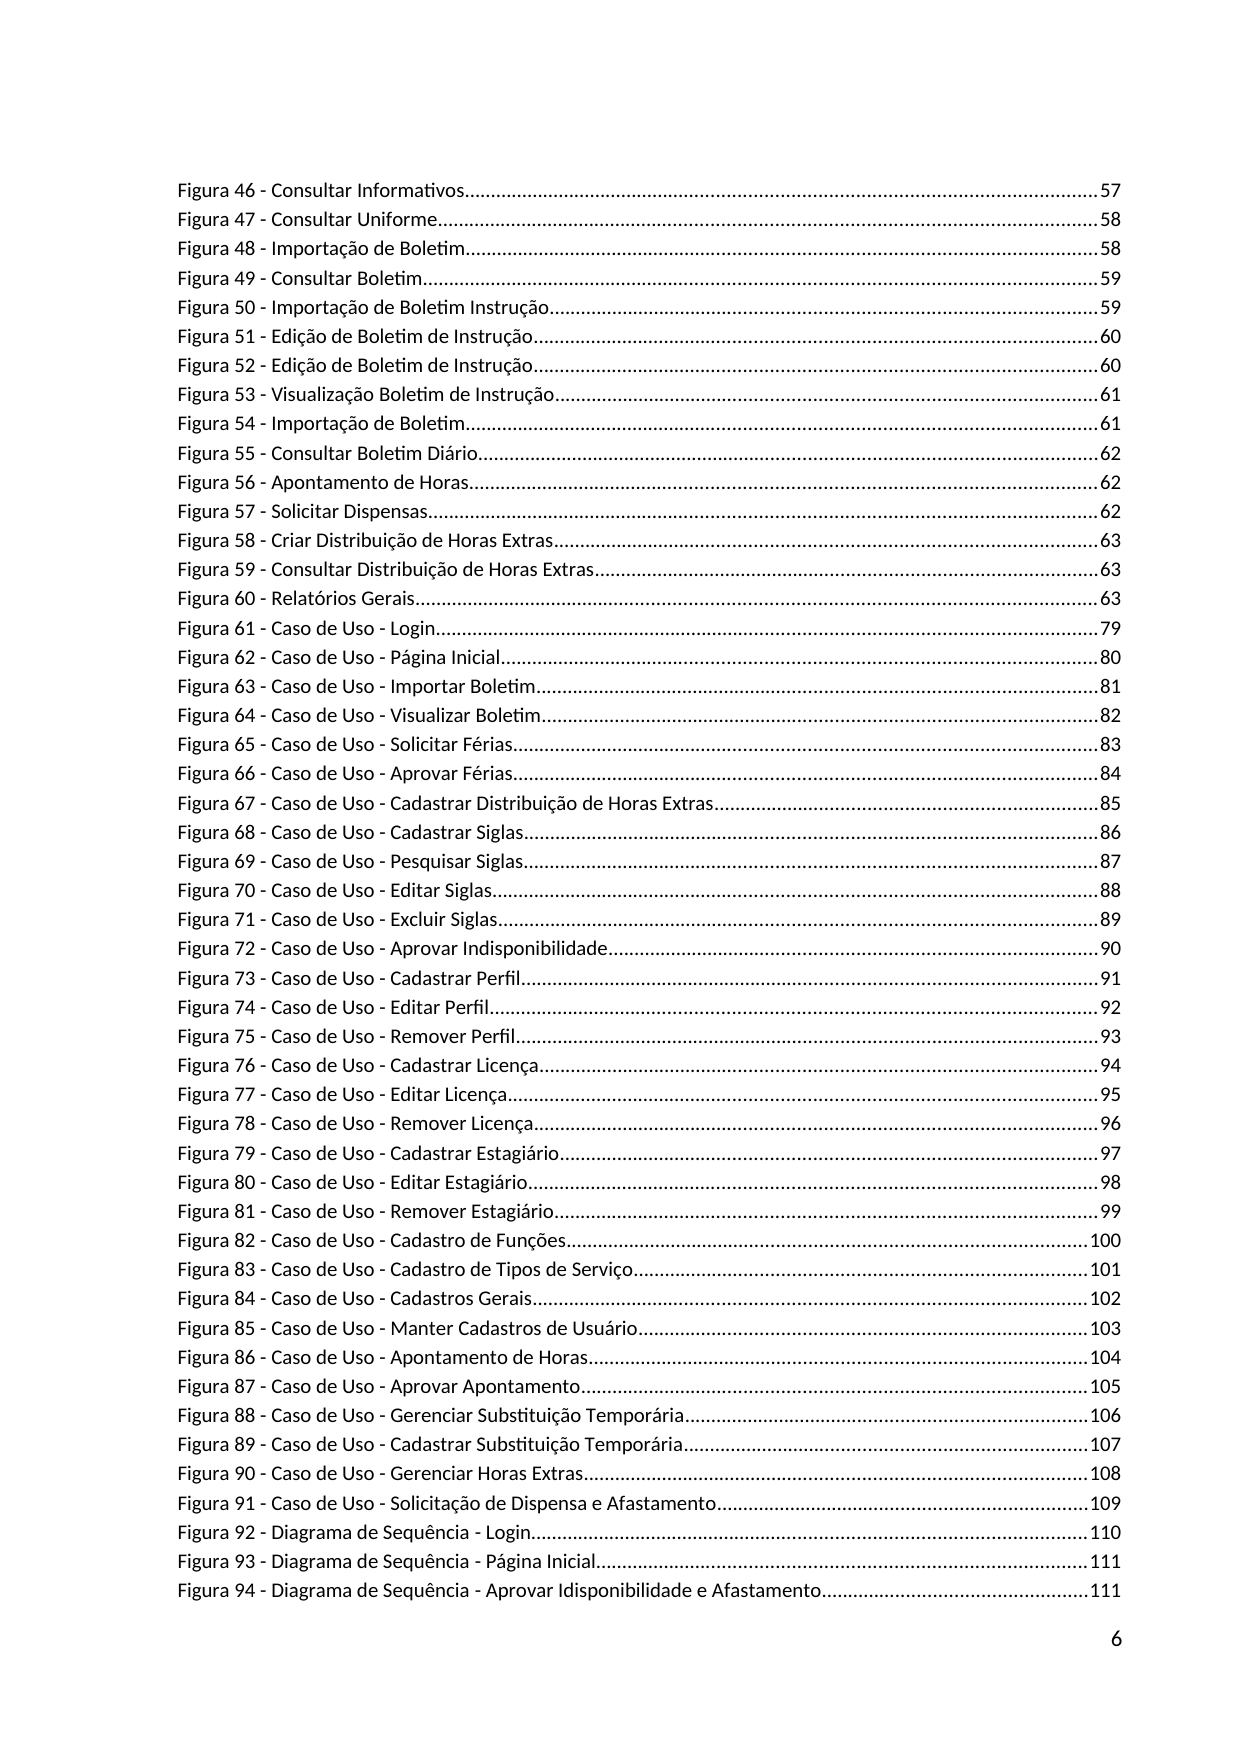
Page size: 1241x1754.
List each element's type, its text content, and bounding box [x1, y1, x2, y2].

text Figura 50 - Importação de Boletim Instrução 59 [177, 294, 1122, 319]
text Figura 52 - Edição de Boletim de Instrução 60 [177, 352, 1122, 378]
text Figura 63 - Caso de Uso - Importar Boletim 81 [177, 673, 1122, 698]
text Figura 87 - Caso de Uso - Aprovar Apontamento 105 [177, 1373, 1122, 1398]
text Figura 83 - Caso de Uso - Cadastro de Tipos de Serviço 101 [177, 1256, 1122, 1282]
text Figura 90 - Caso de Uso - Gerenciar Horas Extras 108 [177, 1461, 1122, 1486]
text Figura 55 - Consultar Boletim Diário 62 [177, 440, 1122, 465]
text Figura 67 - Caso de Uso - Cadastrar Distribuição de Horas Extras 85 [177, 790, 1122, 815]
text Figura 76 - Caso de Uso - Cadastrar Licença 94 [177, 1052, 1122, 1078]
text Figura 72 - Caso de Uso - Aprovar Indisponibilidade 90 [177, 936, 1122, 961]
text Figura 80 - Caso de Uso - Editar Estagiário 98 [177, 1169, 1122, 1194]
text Figura 65 - Caso de Uso - Solicitar Férias 83 [177, 731, 1122, 757]
text Figura 88 - Caso de Uso - Gerenciar Substituição Temporária 106 [177, 1402, 1122, 1428]
text Figura 60 - Relatórios Gerais 63 [177, 586, 1122, 611]
text Figura 64 - Caso de Uso - Visualizar Boletim 82 [177, 702, 1122, 728]
text Figura 78 - Caso de Uso - Remover Licença 96 [177, 1111, 1122, 1136]
text Figura 84 - Caso de Uso - Cadastros Gerais 102 [177, 1286, 1122, 1311]
text Figura 85 - Caso de Uso - Manter Cadastros de Usuário 103 [177, 1315, 1122, 1340]
text Figura 89 - Caso de Uso - Cadastrar Substituição Temporária 107 [177, 1431, 1122, 1457]
text Figura 48 - Importação de Boletim 58 [177, 236, 1122, 261]
text Figura 94 - Diagrama de Sequência - Aprovar Idisponibilidade e Afastamento 111 [177, 1577, 1122, 1603]
text Figura 46 - Consultar Informativos 57 [177, 177, 1122, 203]
text Figura 86 - Caso de Uso - Apontamento de Horas 104 [177, 1344, 1122, 1369]
text Figura 61 - Caso de Uso - Login 79 [177, 615, 1122, 640]
text Figura 91 - Caso de Uso - Solicitação de Dispensa e Afastamento 109 [177, 1490, 1122, 1515]
text Figura 93 - Diagrama de Sequência - Página Inicial 111 [177, 1548, 1122, 1573]
text Figura 74 - Caso de Uso - Editar Perfil 92 [177, 994, 1122, 1019]
text Figura 53 - Visualização Boletim de Instrução 61 [177, 381, 1122, 407]
text Figura 81 - Caso de Uso - Remover Estagiário 99 [177, 1198, 1122, 1223]
text Figura 66 - Caso de Uso - Aprovar Férias 84 [177, 761, 1122, 786]
text Figura 58 - Criar Distribuição de Horas Extras 63 [177, 527, 1122, 553]
text Figura 79 - Caso de Uso - Cadastrar Estagiário 97 [177, 1140, 1122, 1165]
text Figura 56 - Apontamento de Horas 62 [177, 469, 1122, 494]
text Figura 75 - Caso de Uso - Remover Perfil 93 [177, 1023, 1122, 1048]
text Figura 49 - Consultar Boletim 59 [177, 265, 1122, 290]
text Figura 77 - Caso de Uso - Editar Licença 95 [177, 1081, 1122, 1107]
text Figura 57 - Solicitar Dispensas 62 [177, 498, 1122, 523]
text Figura 71 - Caso de Uso - Excluir Siglas 89 [177, 906, 1122, 932]
text Figura 69 - Caso de Uso - Pesquisar Siglas 87 [177, 848, 1122, 873]
text Figura 70 - Caso de Uso - Editar Siglas 88 [177, 877, 1122, 903]
text Figura 82 - Caso de Uso - Cadastro de Funções 100 [177, 1227, 1122, 1253]
text Figura 68 - Caso de Uso - Cadastrar Siglas 86 [177, 819, 1122, 844]
text Figura 59 - Consultar Distribuição de Horas Extras 63 [177, 556, 1122, 582]
text Figura 92 - Diagrama de Sequência - Login 110 [177, 1519, 1122, 1544]
text Figura 51 - Edição de Boletim de Instrução 60 [177, 323, 1122, 348]
text Figura 47 - Consultar Uniforme 58 [177, 206, 1122, 232]
text Figura 54 - Importação de Boletim 61 [177, 411, 1122, 436]
text Figura 62 - Caso de Uso - Página Inicial 80 [177, 644, 1122, 669]
text Figura 73 - Caso de Uso - Cadastrar Perfil 91 [177, 965, 1122, 990]
